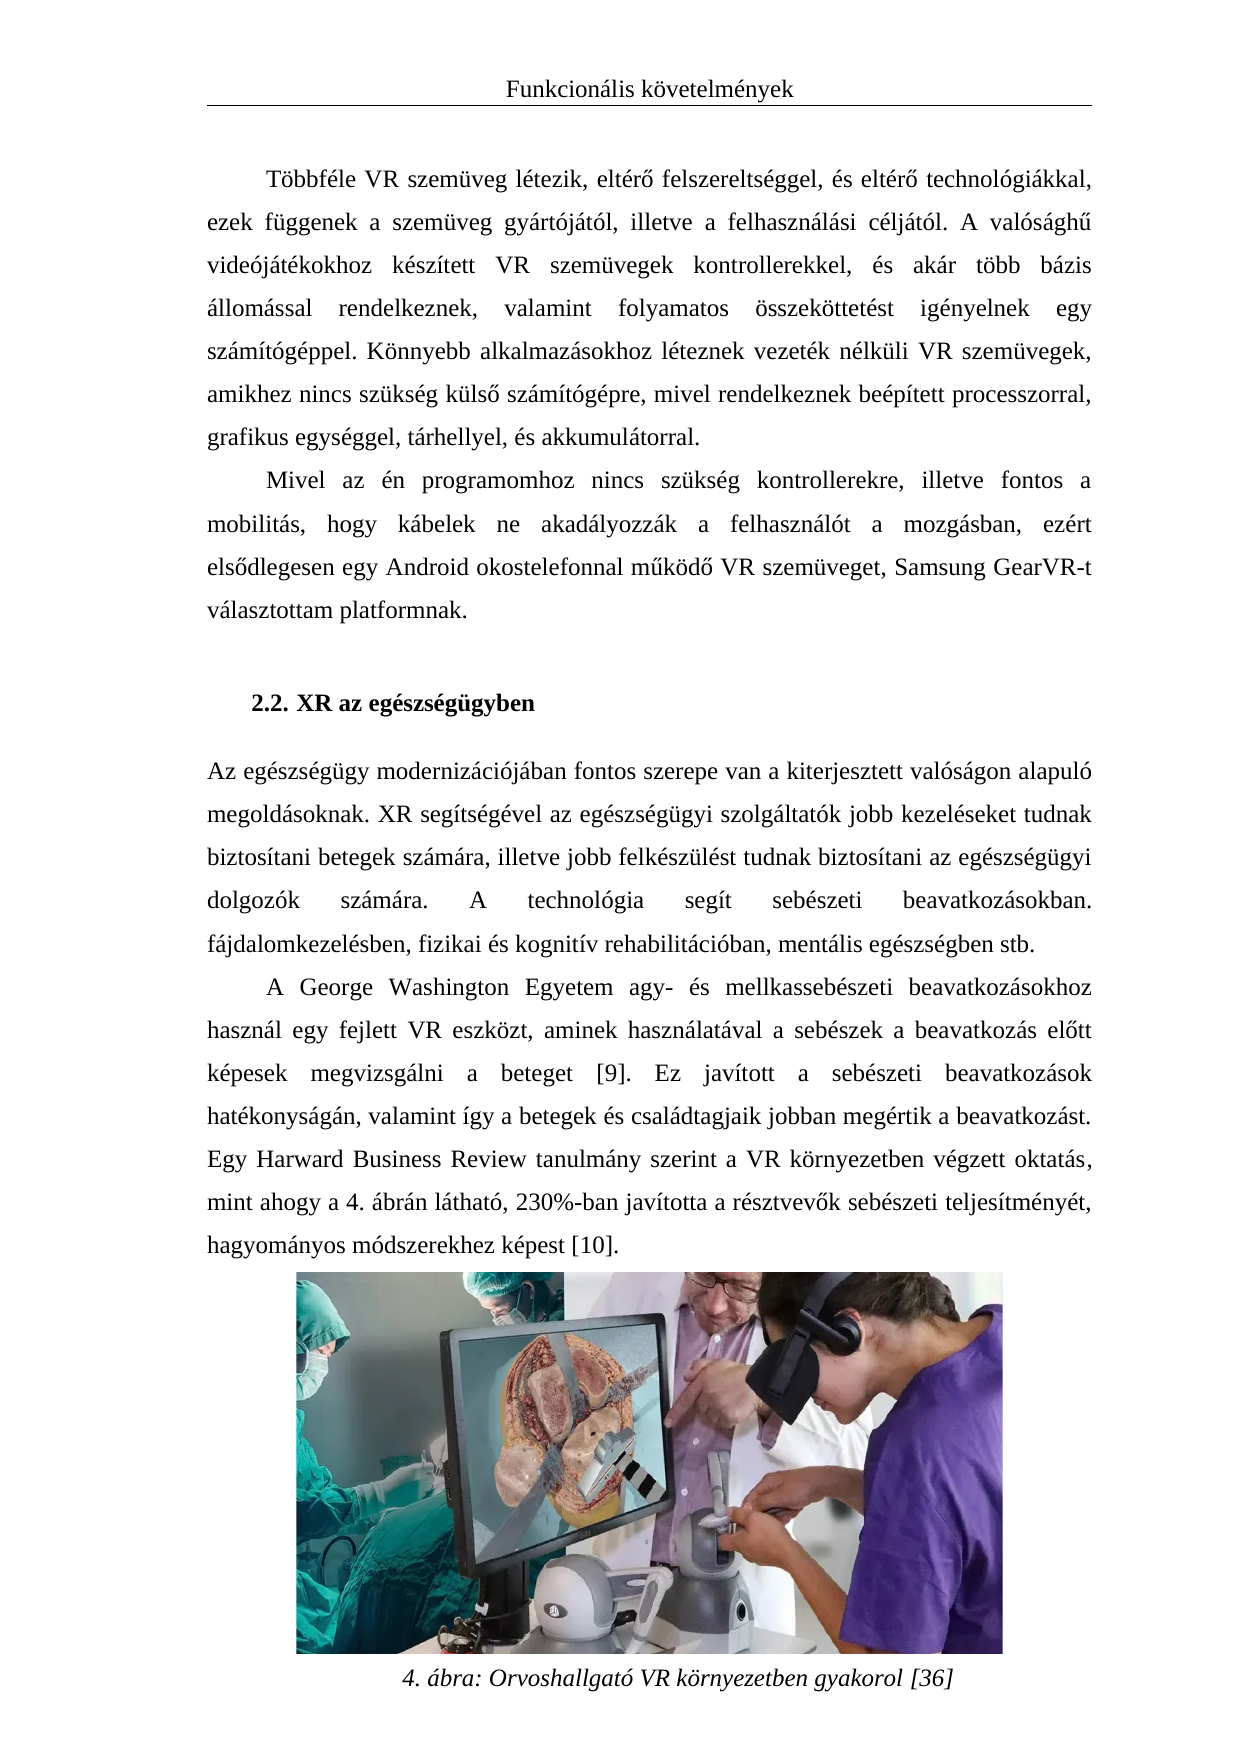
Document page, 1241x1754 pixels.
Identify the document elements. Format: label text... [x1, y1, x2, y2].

text Az egészségügy modernizációjában fontos szerepe van a kiterjesztett valóságon alapuló megoldásoknak. XR segítségével az egészségügyi szolgáltatók jobb kezeléseket tudnak biztosítani betegek számára, illetve jobb felkészülést tudnak biztosítani az egészségügyi dolgozók számára. A technológia segít sebészeti beavatkozásokban. fájdalomkezelésben, fizikai és kognitív rehabilitációban, mentális egészségben stb. [207, 756, 1092, 957]
picture [296, 1272, 1003, 1654]
picture [317, 1527, 326, 1533]
text Mivel az én programomhoz nincs szükség kontrollerekre, illetve fontos a mobilitás, hogy kábelek ne akadályozzák a felhasználót a mozgásban, ezért elsődlegesen egy Android okostelefonnal működő VR szemüveget, Samsung GearVR-t választottam platformnak. [207, 466, 1092, 624]
picture [296, 1512, 301, 1528]
text Többféle VR szemüveg létezik, eltérő felszereltséggel, és eltérő technológiákkal, ezek függenek a szemüveg gyártójától, illetve a felhasználási céljától. A valósághű videójátékokhoz készített VR szemüvegek kontrollerekkel, és akár több bázis állomással rendelkeznek, valamint folyamatos összeköttetést igényelnek egy számítógéppel. Könnyebb alkalmazásokhoz léteznek vezeték nélküli VR szemüvegek, amikhez nincs szükség külső számítógépre, mivel rendelkeznek beépített processzorral, grafikus egységgel, tárhellyel, és akkumulátorral. [207, 164, 1092, 451]
subtitle XR az egészségügyben [251, 688, 1092, 717]
text A George Washington Egyetem agy- és mellkassebészeti beavatkozásokhoz használ egy fejlett VR eszközt, aminek használatával a sebészek a beavatkozás előtt képesek megvizsgálni a beteget . Ez javított a sebészeti beavatkozások hatékonyságán, valamint így a betegek és családtagjaik jobban megértik a beavatkozást. Egy Harward Business Review tanulmány szerint a VR környezetben végzett oktatás, mint ahogy a 4. ábrán látható, 230%-ban javította a résztvevők sebészeti teljesítményét, hagyományos módszerekhez képest . [207, 972, 1092, 1259]
